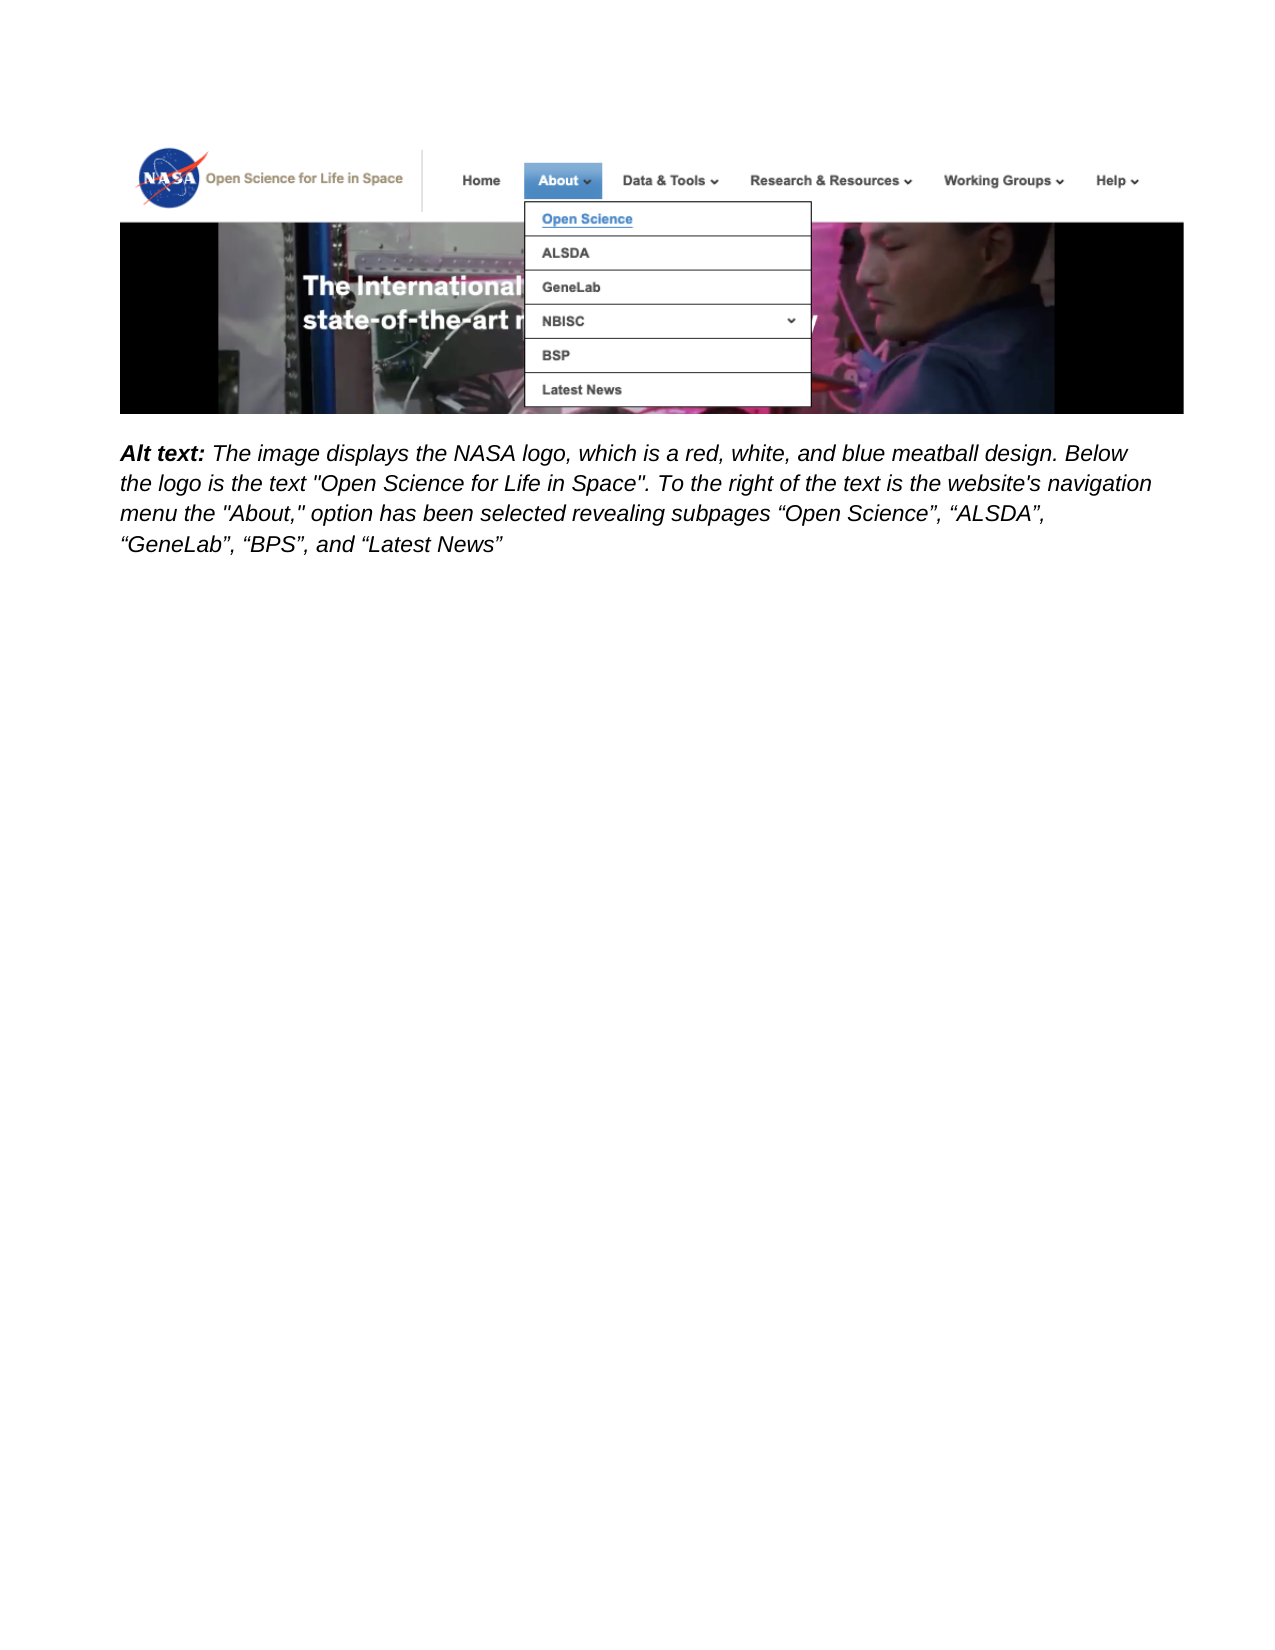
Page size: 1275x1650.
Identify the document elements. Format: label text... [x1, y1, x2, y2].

text Alt text: The image displays the NASA logo, which is a red, white, and blue meatball design. Below the logo is the text "Open Science for Life in Space". To the right of the text is the website's navigation menu the "About," option has been selected revealing subpages “Open Science”, “ALSDA”, “GeneLab”, “BPS”, and “Latest News” [120, 440, 1155, 557]
picture [120, 144, 1184, 414]
